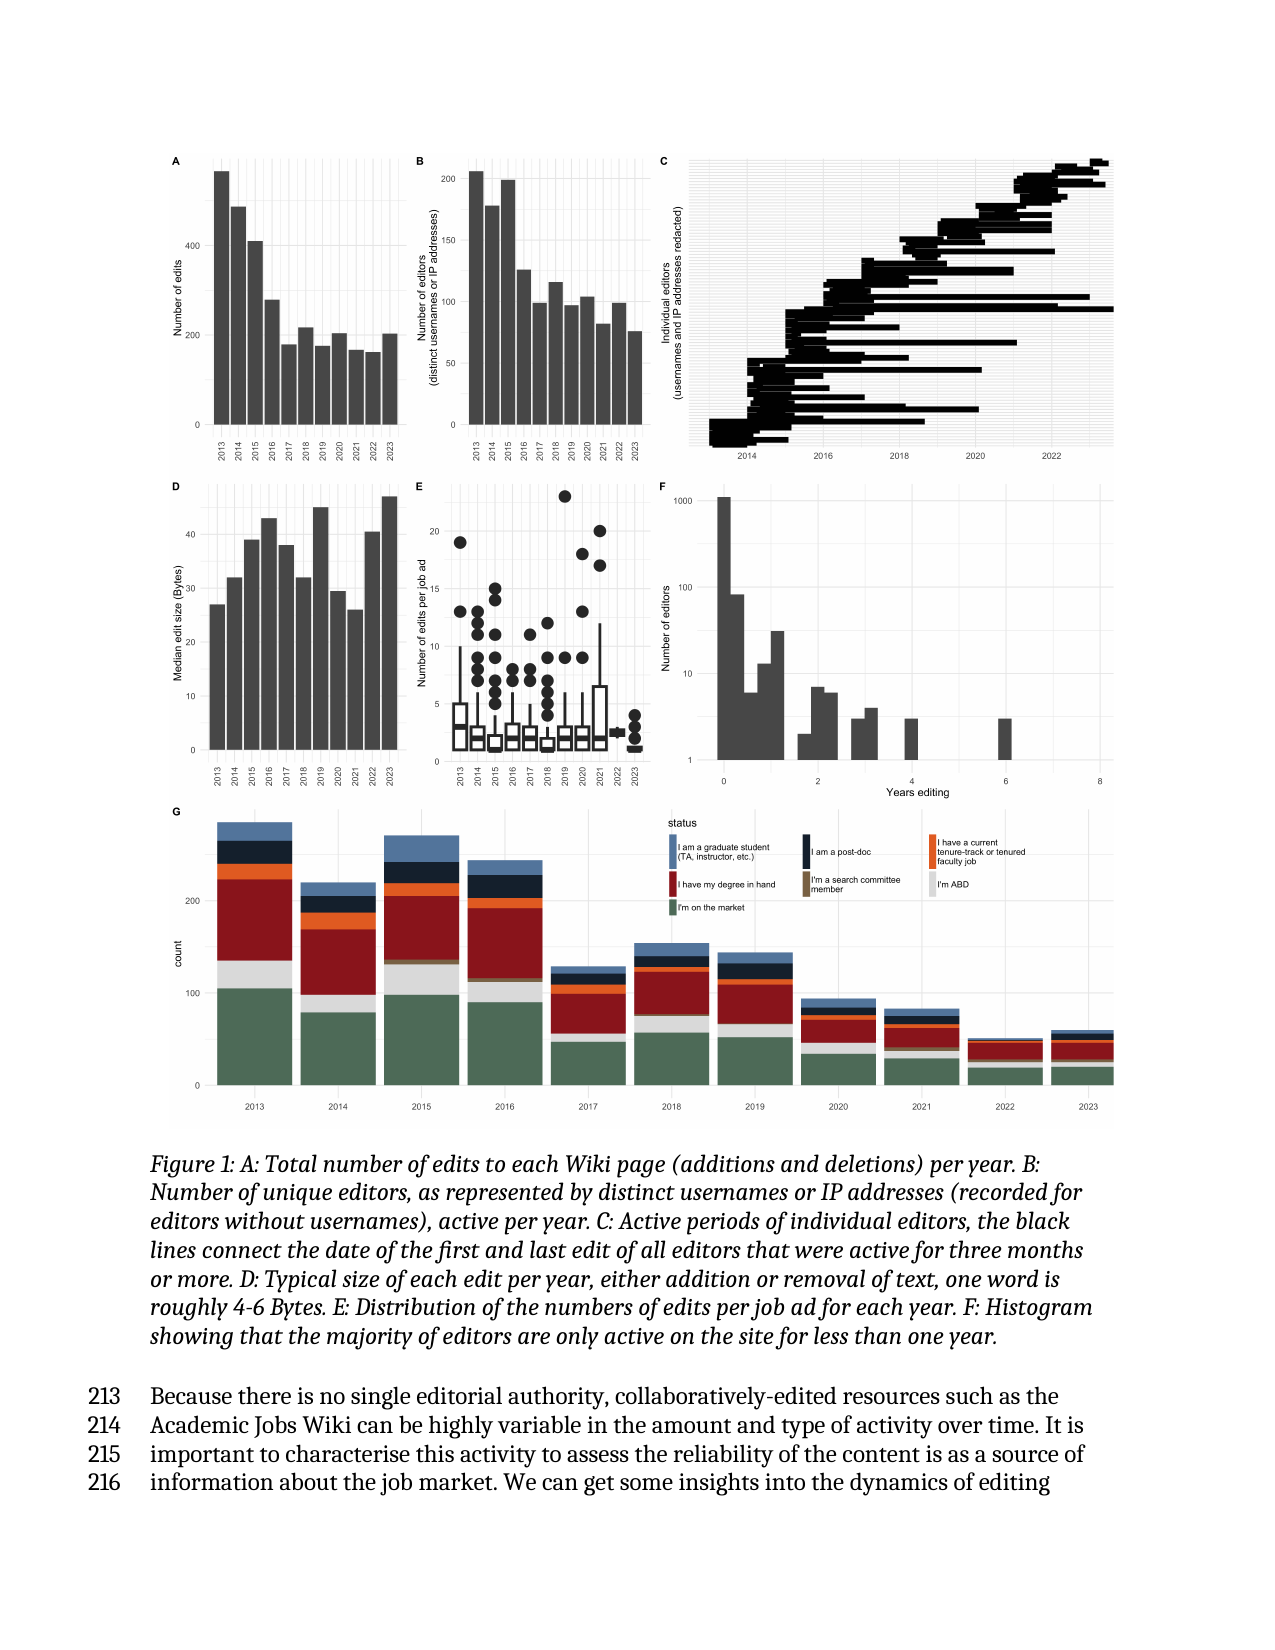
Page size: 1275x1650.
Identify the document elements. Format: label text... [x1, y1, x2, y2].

table_header Figure 1: A: Total number of edits to each Wiki page (additions and deletions) per year. B: Number of unique editors, as represented by distinct usernames or IP addresses (recorded for editors without usernames), active per year. C: Active periods of individual editors, the black lines connect the date of the first and last edit of all editors that were active for three months or more. D: Typical size of each edit per year, either addition or removal of text, one word is roughly 4-6 Bytes. E: Distribution of the numbers of edits per job ad for each year. F: Histogram showing that the majority of editors are only active on the site for less than one year. [139, 150, 1114, 1363]
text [150, 1382, 1125, 1497]
picture [168, 153, 1114, 1129]
